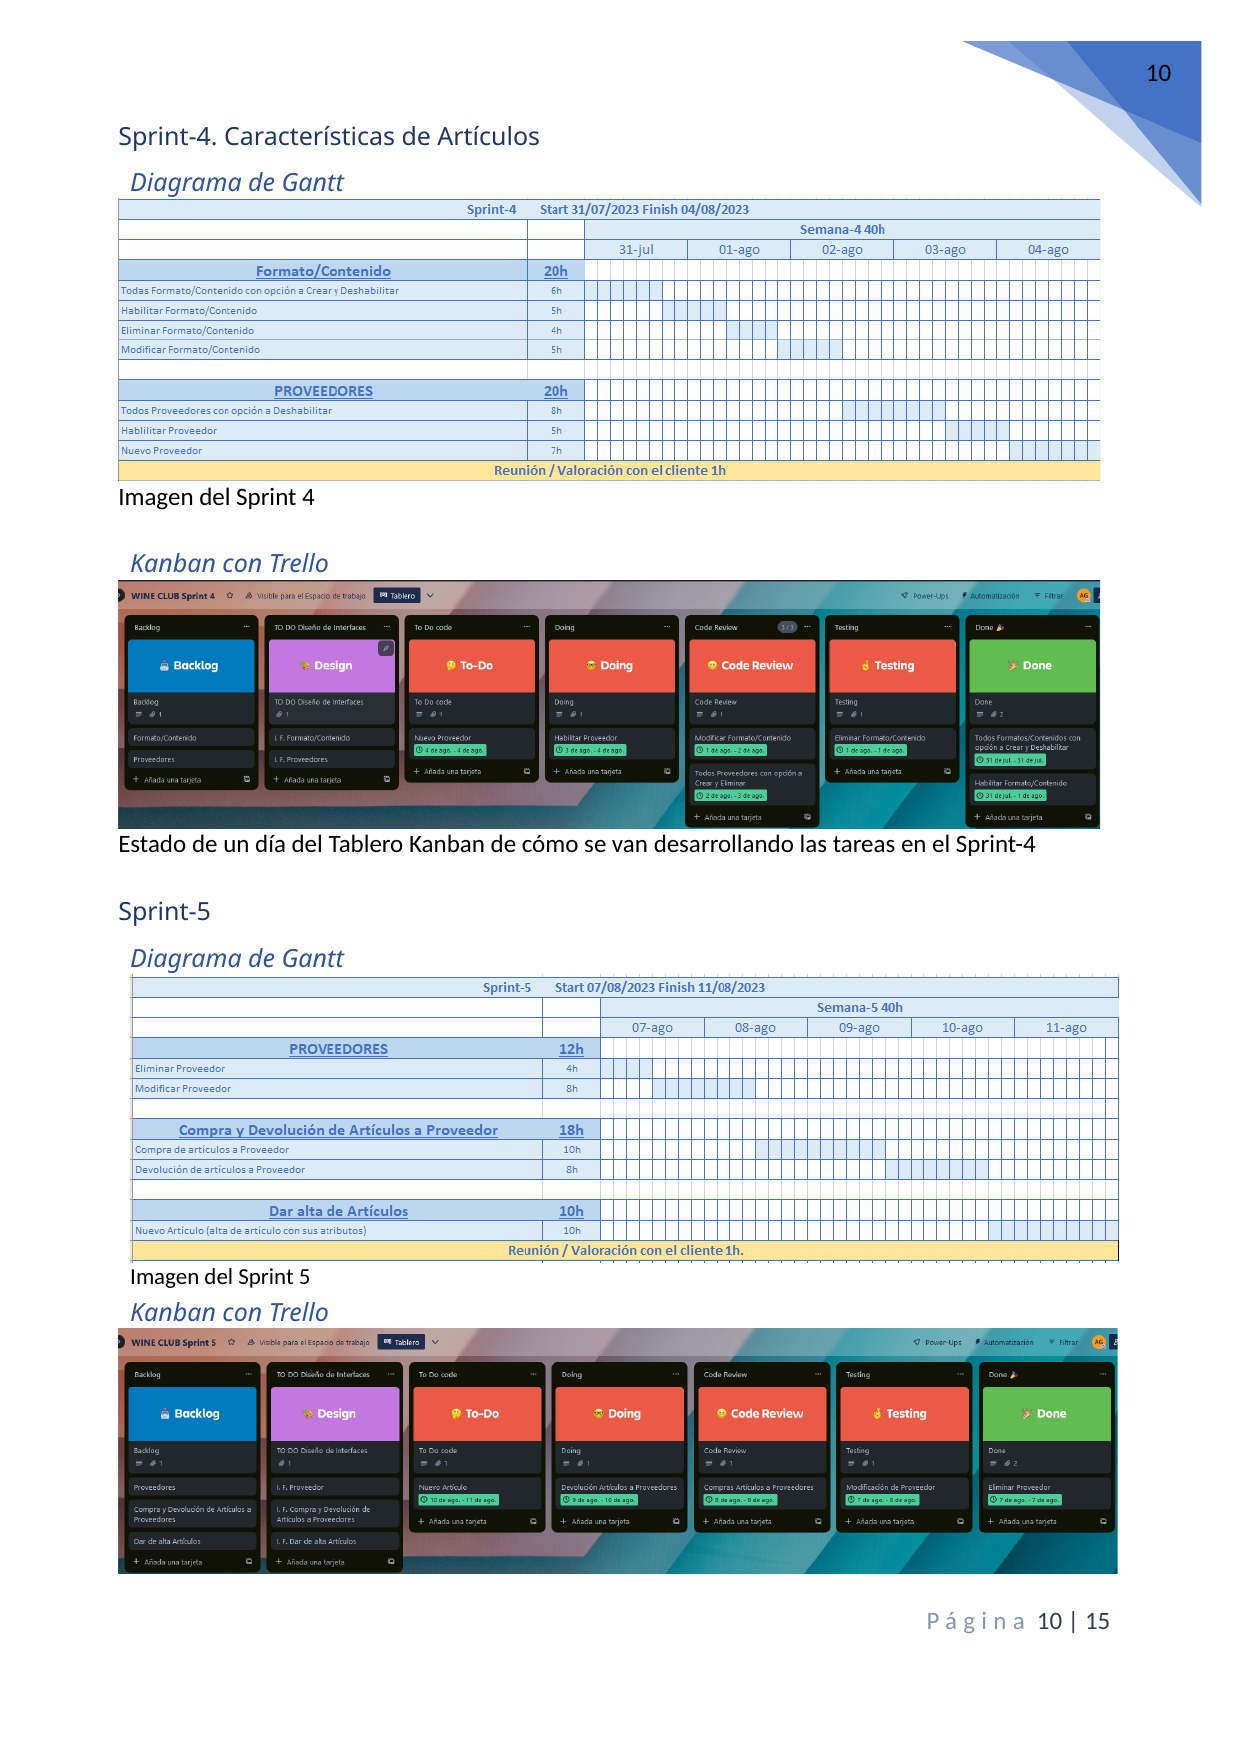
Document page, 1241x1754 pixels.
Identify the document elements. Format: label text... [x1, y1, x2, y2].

picture [118, 580, 1101, 829]
picture [118, 1328, 1118, 1574]
subtitle Sprint-4. Características de Artículos [118, 118, 1137, 152]
subtitle Sprint-5 [118, 894, 1137, 928]
subtitle Diagrama de Gantt [130, 940, 1137, 974]
picture [129, 974, 1120, 1263]
picture [1055, 1566, 1062, 1574]
subtitle Diagrama de Gantt [130, 165, 1137, 199]
text Imagen del Sprint 4 [118, 481, 1137, 511]
subtitle Kanban con Trello [130, 546, 1137, 580]
subtitle Kanban con Trello [130, 1294, 1137, 1328]
picture [118, 41, 1202, 481]
